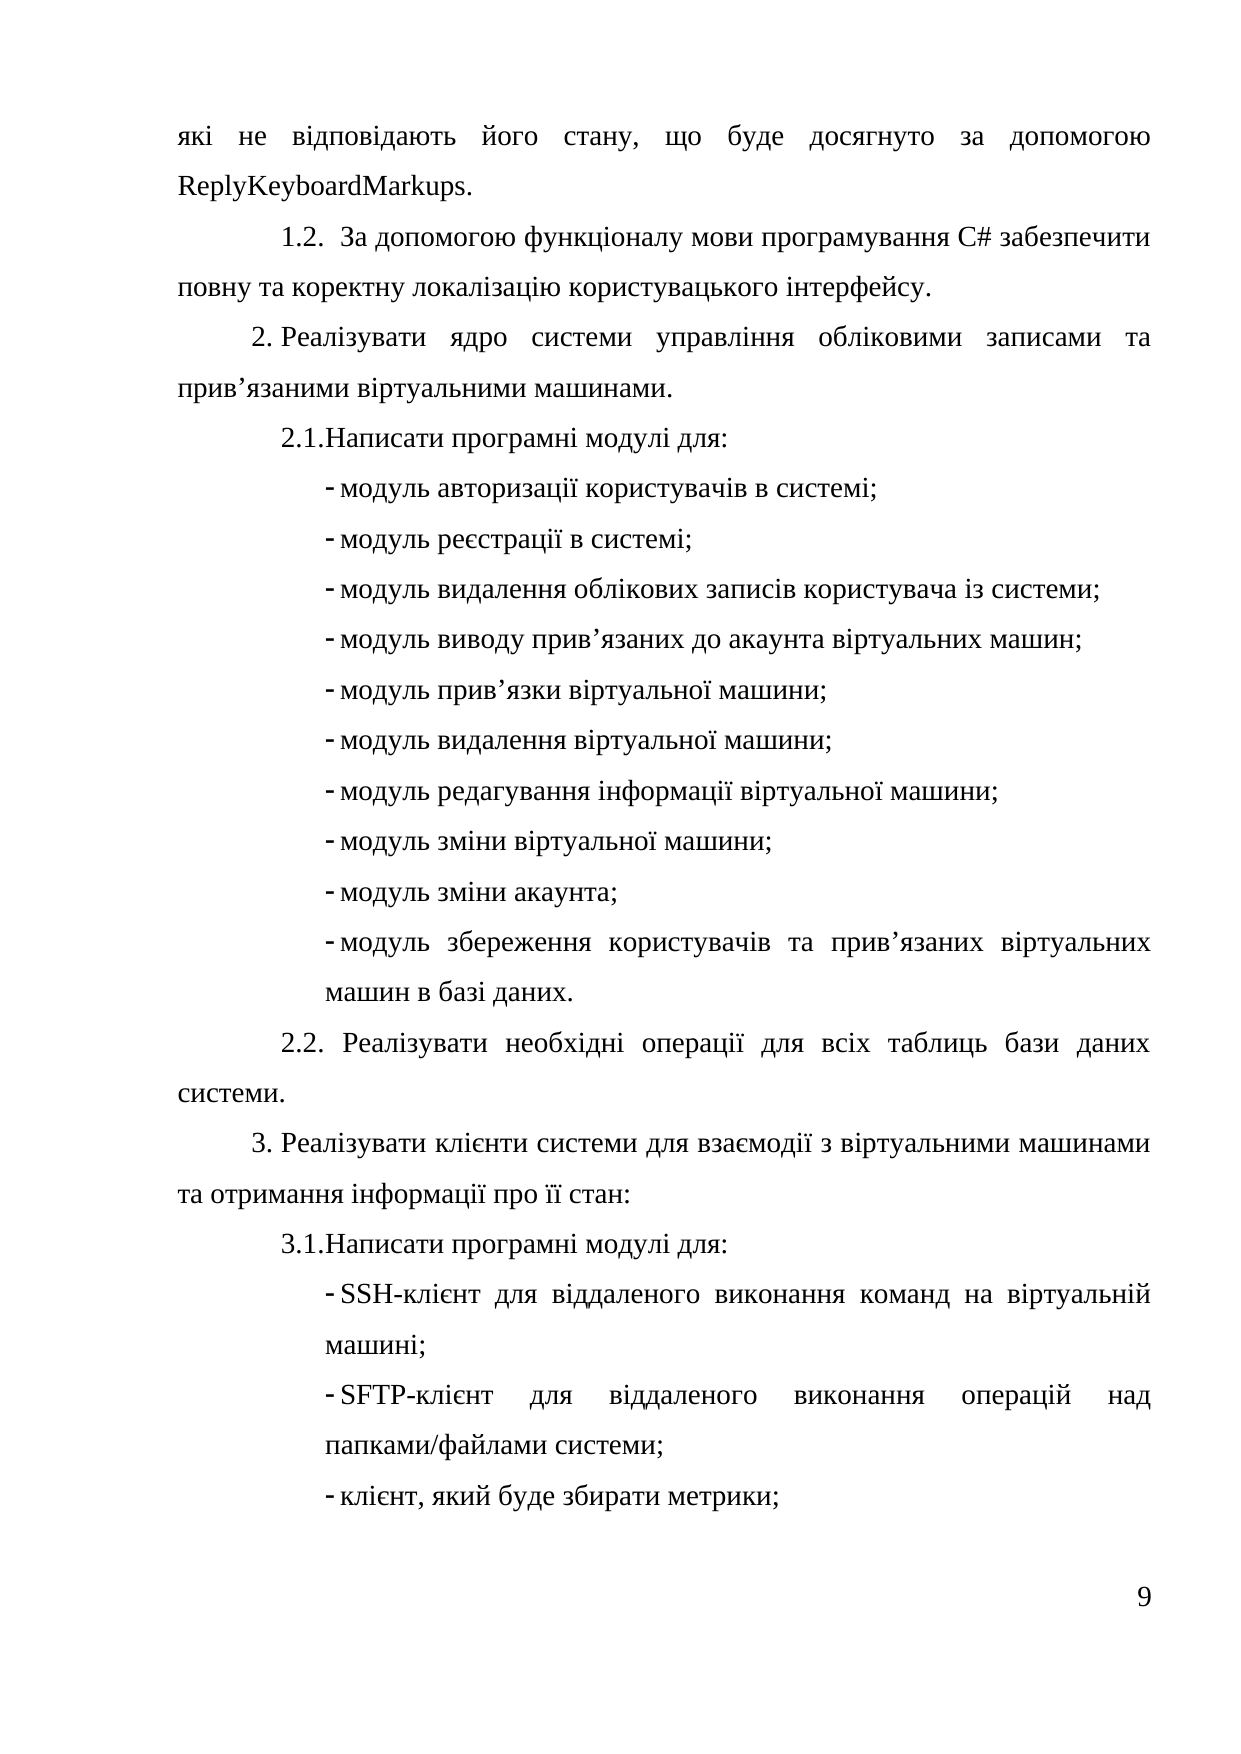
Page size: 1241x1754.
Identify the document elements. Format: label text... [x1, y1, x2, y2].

list Реалізувати ядро системи управління обліковими записами та прив’язаними віртуальними машинами. [177, 319, 1152, 403]
list модуль реєстрації в системі; [325, 521, 1152, 554]
list модуль зміни віртуальної машини; [325, 823, 1152, 857]
list Реалізувати клієнти системи для взаємодії з віртуальними машинами та отримання інформації про її стан: [177, 1125, 1152, 1209]
list SFTP-клієнт для віддаленого виконання операцій над папками/файлами системи; [325, 1377, 1152, 1461]
list За допомогою функціоналу мови програмування C# забезпечити повну та коректну локалізацію користувацького інтерфейсу. [177, 219, 1152, 303]
list модуль прив’язки віртуальної машини; [325, 672, 1152, 706]
list Написати програмні модулі для: [177, 1226, 1152, 1259]
list модуль видалення віртуальної машини; [325, 722, 1152, 756]
list модуль збереження користувачів та прив’язаних віртуальних машин в базі даних. [325, 924, 1152, 1008]
list Реалізувати необхідні операції для всіх таблиць бази даних системи. [177, 1025, 1152, 1109]
list модуль редагування інформації віртуальної машини; [325, 773, 1152, 806]
list модуль зміни акаунта; [325, 874, 1152, 907]
list Написати програмні модулі для: [177, 420, 1152, 453]
list модуль виводу прив’язаних до акаунта віртуальних машин; [325, 622, 1152, 655]
list модуль видалення облікових записів користувача із системи; [325, 571, 1152, 605]
list SSH-клієнт для віддаленого виконання команд на віртуальній машині; [325, 1276, 1152, 1360]
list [177, 118, 1152, 202]
list клієнт, який буде збирати метрики; [325, 1478, 1152, 1511]
list модуль авторизації користувачів в системі; [325, 470, 1152, 504]
